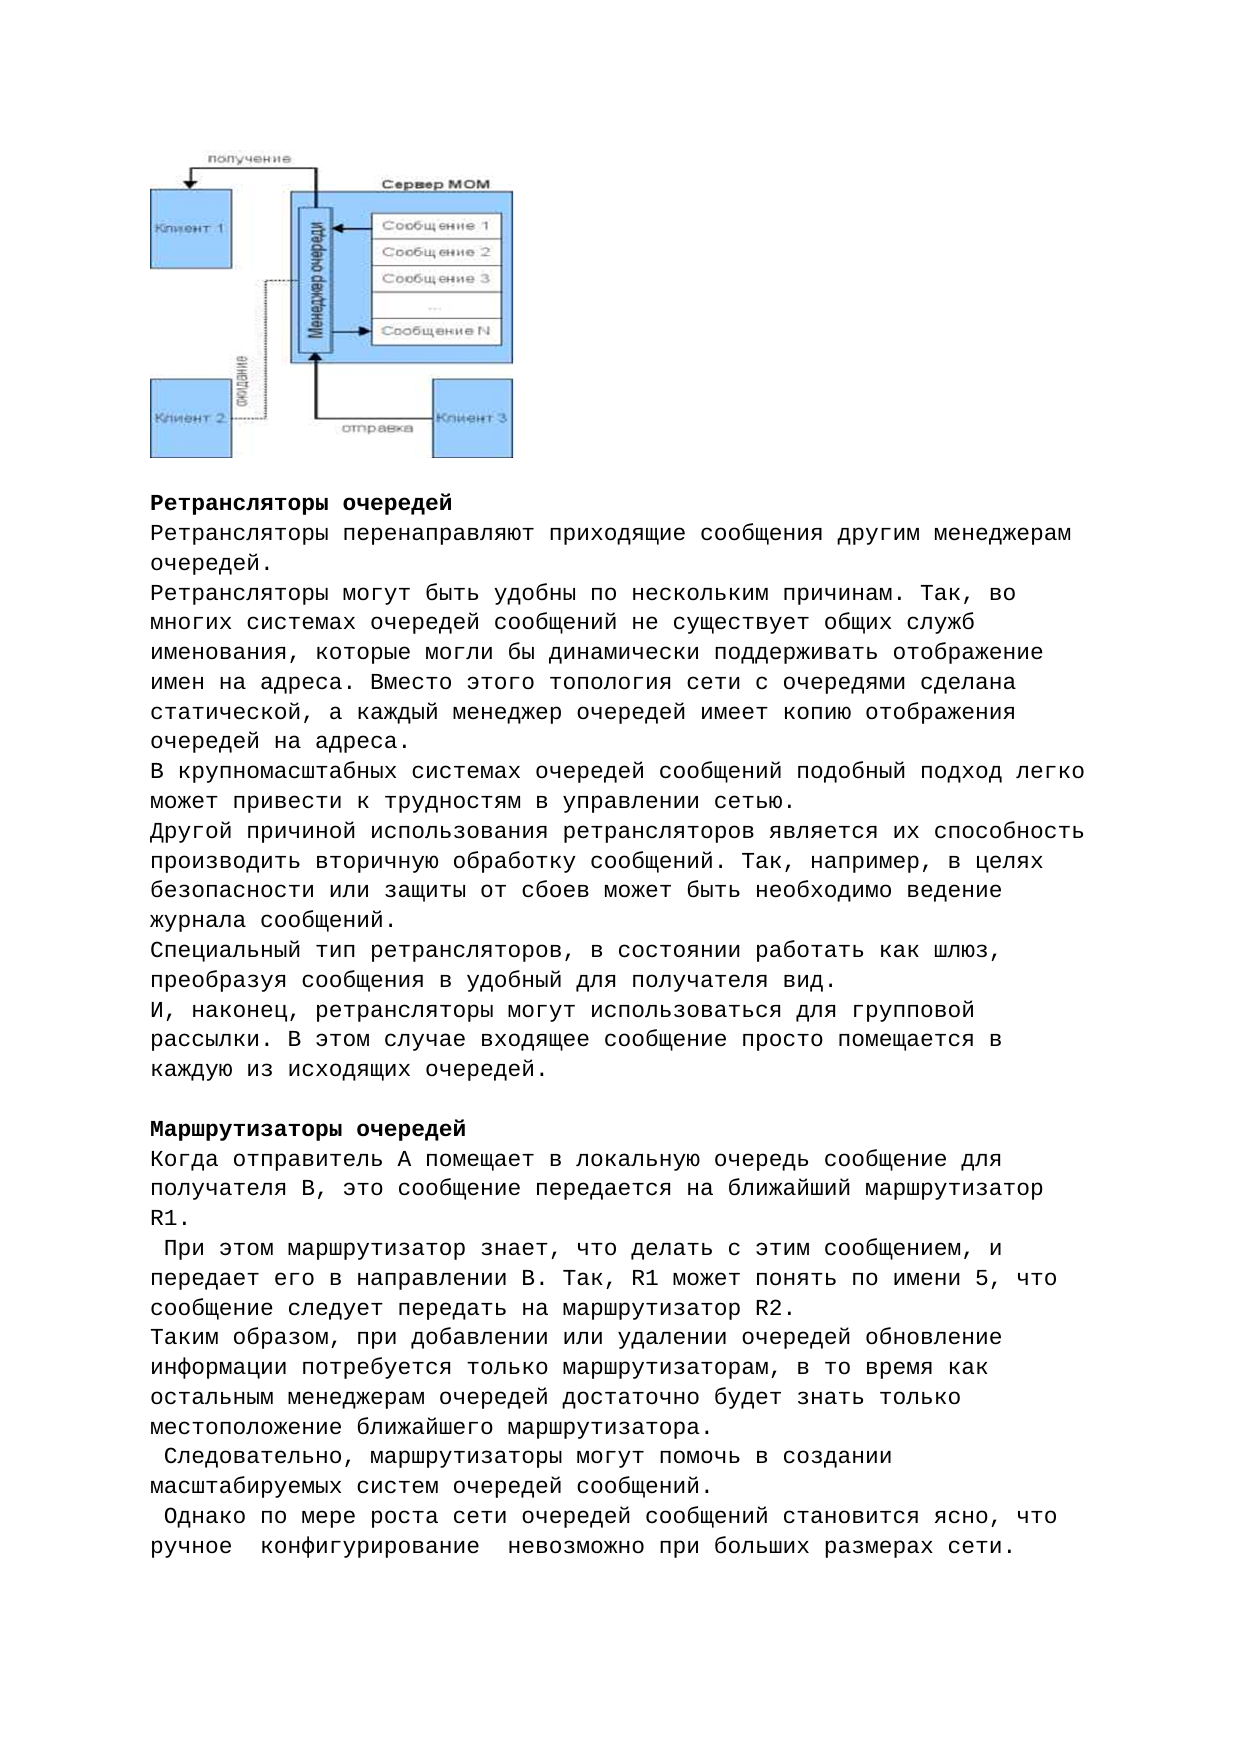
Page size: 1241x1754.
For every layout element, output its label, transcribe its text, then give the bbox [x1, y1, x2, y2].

text Другой причиной использования ретрансляторов является их способность производить вторичную обработку сообщений. Так, например, в целях безопасности или защиты от сбоев может быть необходимо ведение журнала сообщений. [150, 819, 1090, 934]
text Ретрансляторы очередей [150, 492, 1090, 517]
picture [150, 150, 514, 458]
text Таким образом, при добавлении или удалении очередей обновление информации потребуется только маршрутизаторам, в то время как остальным менеджерам очередей достаточно будет знать только местоположение ближайшего маршрутизатора. [150, 1326, 1090, 1441]
text Специальный тип ретрансляторов, в состоянии работать как шлюз, преобразуя сообщения в удобный для получателя вид. [150, 938, 1090, 994]
text В крупномасштабных системах очередей сообщений подобный подход легко может привести к трудностям в управлении сетью. [150, 760, 1090, 815]
text Ретрансляторы перенаправляют приходящие сообщения другим менеджерам очередей. [150, 521, 1090, 577]
text И, наконец, ретрансляторы могут использоваться для групповой рассылки. В этом случае входящее сообщение просто помещается в каждую из исходящих очередей. [150, 998, 1090, 1083]
text Ретрансляторы могут быть удобны по нескольким причинам. Так, во многих системах очередей сообщений не существует общих служб именования, которые могли бы динамически поддерживать отображение имен на адреса. Вместо этого топология сети с очередями сделана статической, а каждый менеджер очередей имеет копию отображения очередей на адреса. [150, 581, 1090, 756]
text Когда отправитель А помещает в локальную очередь сообщение для получателя В, это сообщение передается на ближайший маршрутизатор R1. [150, 1147, 1090, 1232]
text Маршрутизаторы очередей [150, 1117, 1090, 1143]
text При этом маршрутизатор знает, что делать с этим сообщением, и передает его в направлении В. Так, R1 может понять по имени 5, что сообщение следует передать на маршрутизатор R2. [150, 1236, 1090, 1322]
text Следовательно, маршрутизаторы могут помочь в создании масштабируемых систем очередей сообщений. [150, 1445, 1090, 1501]
text Однако по мере роста сети очередей сообщений становится ясно, что ручное конфигурирование невозможно при больших размерах сети. [150, 1504, 1090, 1560]
